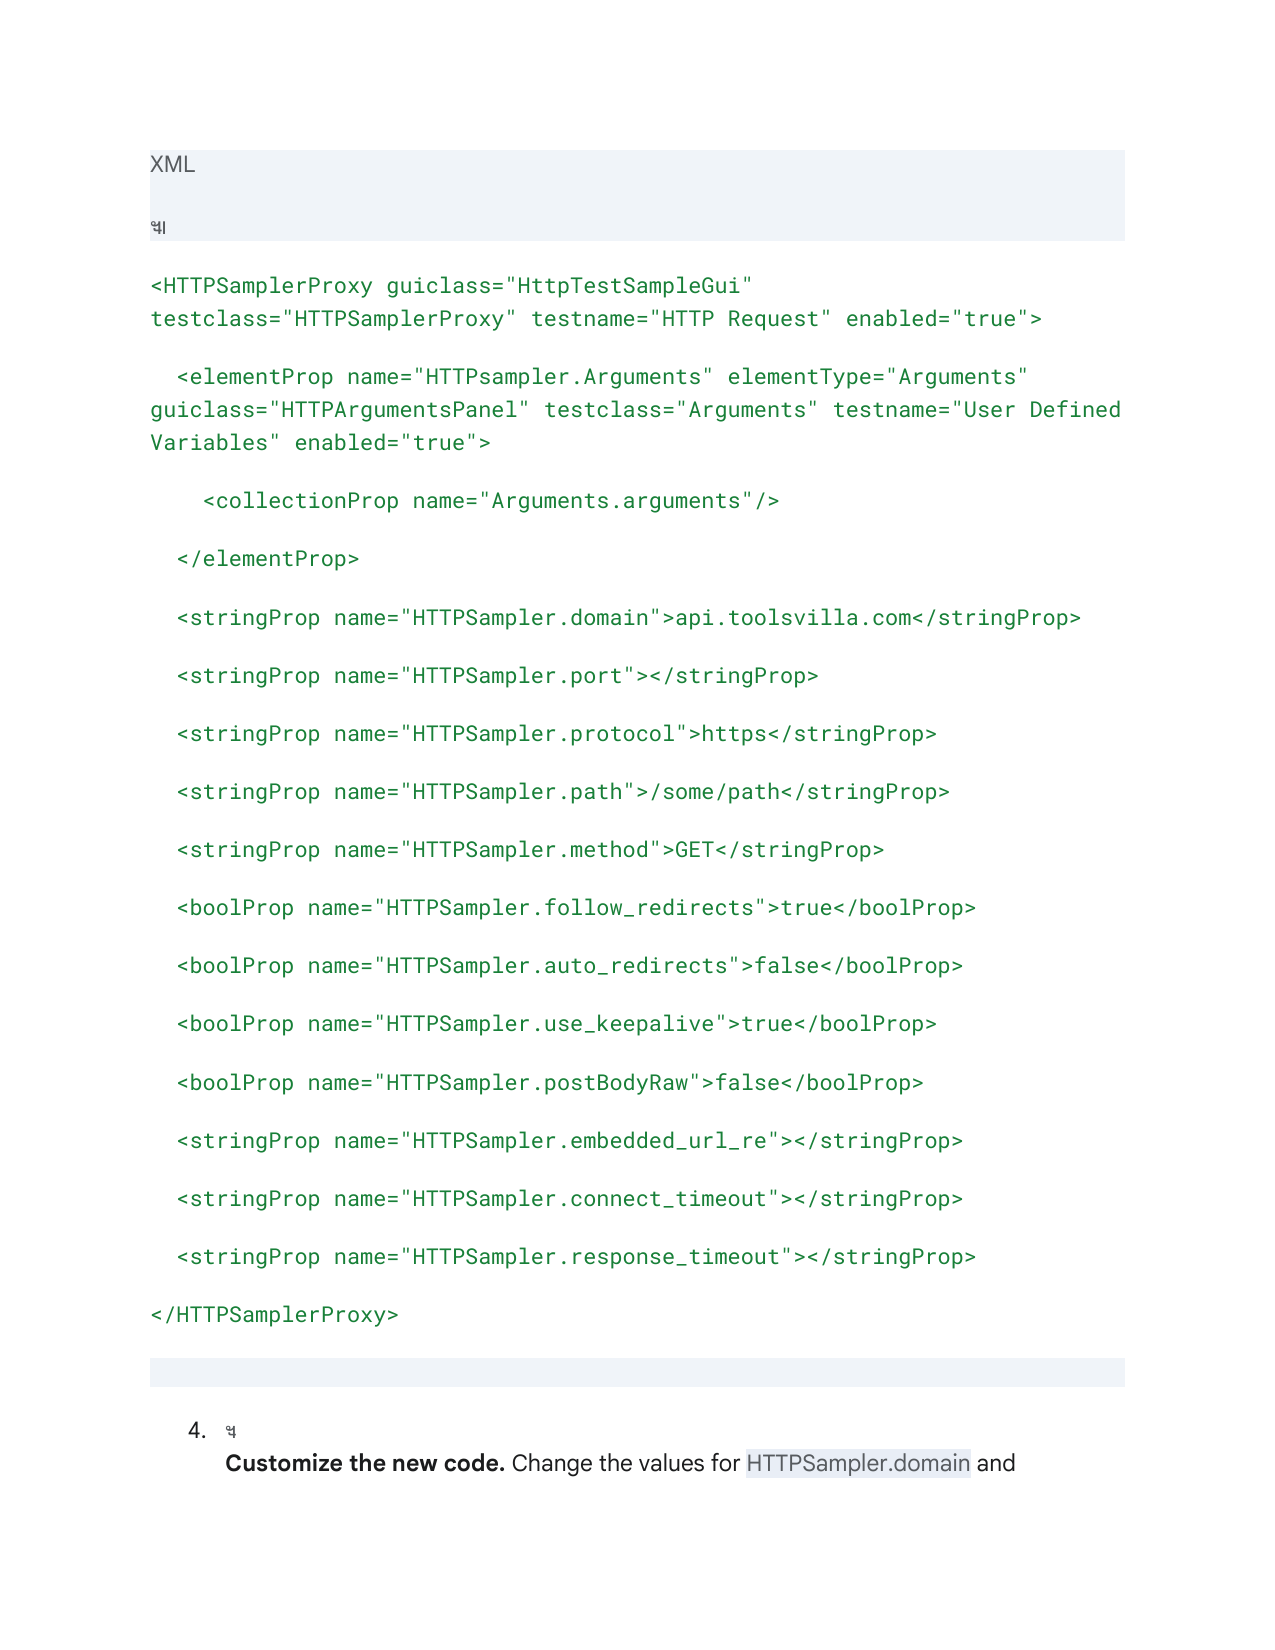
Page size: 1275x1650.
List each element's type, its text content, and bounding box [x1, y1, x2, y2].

text XML [150, 150, 1125, 179]
text <stringProp name="HTTPSampler.method">GET</stringProp> [150, 834, 1125, 863]
text <boolProp name="HTTPSampler.auto_redirects">false</boolProp> [150, 951, 1125, 980]
list  Customize the new code. Change the values for HTTPSampler.domain and HTTPSampler.path to match the actual URL you want to test. [187, 1416, 1125, 1478]
text <stringProp name="HTTPSampler.domain">api.toolsvilla.com</stringProp> [150, 602, 1125, 631]
text <boolProp name="HTTPSampler.use_keepalive">true</boolProp> [150, 1009, 1125, 1038]
text <HTTPSamplerProxy guiclass="HttpTestSampleGui" testclass="HTTPSamplerProxy" testname="HTTP Request" enabled="true"> [150, 270, 1125, 332]
text <stringProp name="HTTPSampler.path">/some/path</stringProp> [150, 776, 1125, 805]
text <collectionProp name="Arguments.arguments"/> [150, 486, 1125, 515]
text <elementProp name="HTTPsampler.Arguments" elementType="Arguments" guiclass="HTTPArgumentsPanel" testclass="Arguments" testname="User Defined Variables" enabled="true"> [150, 361, 1125, 457]
text <stringProp name="HTTPSampler.embedded_url_re"></stringProp> [150, 1125, 1125, 1154]
text </elementProp> [150, 544, 1125, 573]
text <stringProp name="HTTPSampler.port"></stringProp> [150, 660, 1125, 689]
text <boolProp name="HTTPSampler.follow_redirects">true</boolProp> [150, 893, 1125, 922]
text <stringProp name="HTTPSampler.response_timeout"></stringProp> [150, 1241, 1125, 1270]
text <stringProp name="HTTPSampler.protocol">https</stringProp> [150, 718, 1125, 747]
text </HTTPSamplerProxy> [150, 1299, 1125, 1328]
text <boolProp name="HTTPSampler.postBodyRaw">false</boolProp> [150, 1067, 1125, 1096]
text  [150, 212, 1125, 241]
text <stringProp name="HTTPSampler.connect_timeout"></stringProp> [150, 1183, 1125, 1212]
